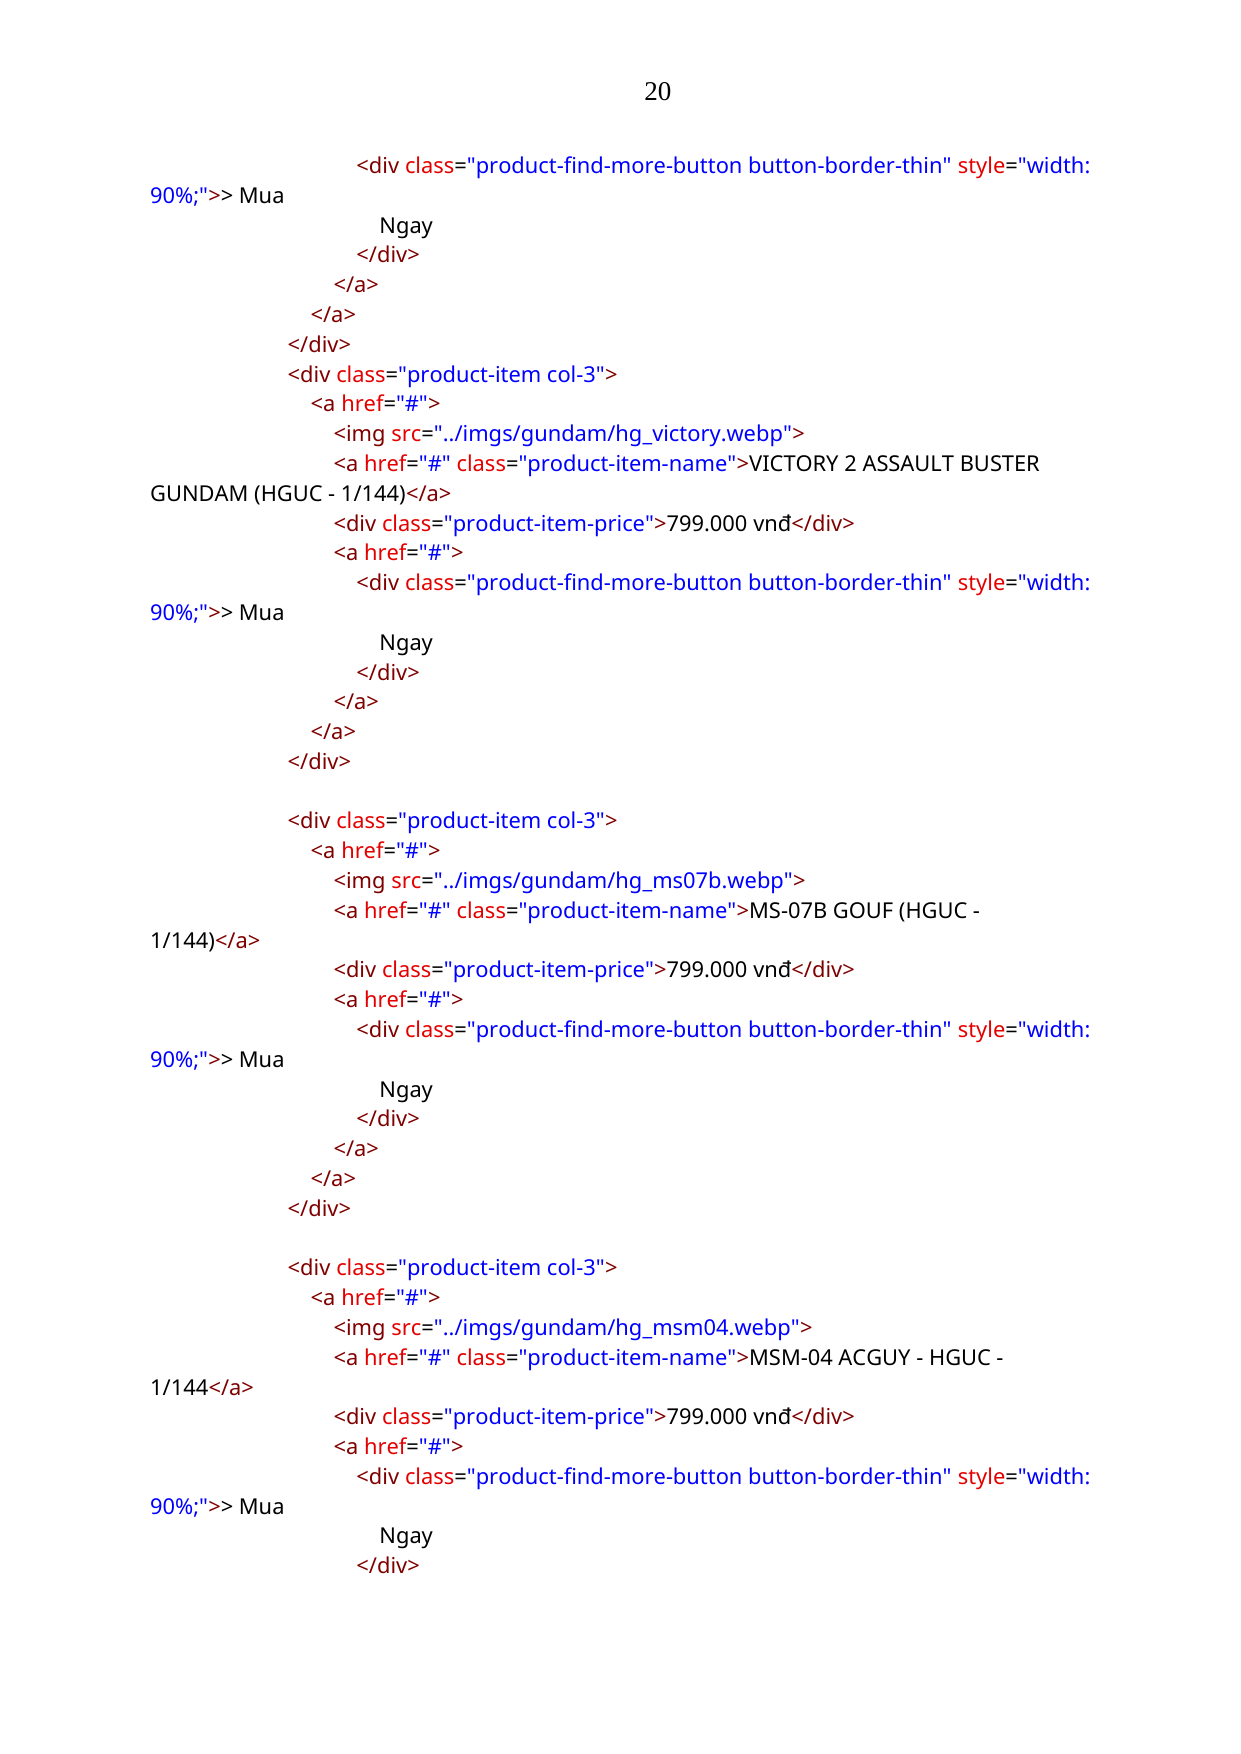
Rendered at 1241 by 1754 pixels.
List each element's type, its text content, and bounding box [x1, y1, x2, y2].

text </div> [150, 746, 1090, 776]
text </a> [150, 299, 1090, 329]
text Ngay [150, 627, 1090, 656]
text <a href="#" class="product-item-name">MSM-04 ACGUY - HGUC - 1/144</a> [150, 1342, 1090, 1401]
text <div class="product-find-more-button button-border-thin" style="width: 90%;">> Mua [150, 1461, 1090, 1520]
text </div> [150, 1550, 1090, 1580]
text <a href="#"> [150, 1282, 1090, 1312]
text </div> [150, 329, 1090, 358]
text <div class="product-find-more-button button-border-thin" style="width: 90%;">> Mua [150, 150, 1090, 209]
text <div class="product-find-more-button button-border-thin" style="width: 90%;">> Mua [150, 567, 1090, 627]
text <a href="#"> [150, 984, 1090, 1014]
text <div class="product-item-price">799.000 vnđ</div> [150, 507, 1090, 537]
text Ngay [150, 1520, 1090, 1550]
text </a> [150, 1133, 1090, 1163]
text <a href="#"> [150, 1431, 1090, 1461]
text <img src="../imgs/gundam/hg_msm04.webp"> [150, 1312, 1090, 1342]
text <a href="#"> [150, 537, 1090, 567]
text </div> [150, 239, 1090, 269]
text </a> [150, 686, 1090, 716]
text <a href="#"> [150, 388, 1090, 418]
text <a href="#"> [150, 835, 1090, 865]
text </div> [150, 656, 1090, 686]
text <div class="product-item col-3"> [150, 1252, 1090, 1282]
text <div class="product-item col-3"> [150, 358, 1090, 388]
text Ngay [150, 1073, 1090, 1103]
text <img src="../imgs/gundam/hg_victory.webp"> [150, 418, 1090, 448]
text <div class="product-item col-3"> [150, 805, 1090, 835]
text </div> [150, 1193, 1090, 1222]
text </div> [150, 1103, 1090, 1133]
text </a> [150, 716, 1090, 746]
text <div class="product-find-more-button button-border-thin" style="width: 90%;">> Mua [150, 1014, 1090, 1073]
text <div class="product-item-price">799.000 vnđ</div> [150, 954, 1090, 984]
text <div class="product-item-price">799.000 vnđ</div> [150, 1401, 1090, 1431]
text Ngay [150, 209, 1090, 239]
text </a> [150, 269, 1090, 299]
text <img src="../imgs/gundam/hg_ms07b.webp"> [150, 865, 1090, 895]
text <a href="#" class="product-item-name">MS-07B GOUF (HGUC - 1/144)</a> [150, 895, 1090, 954]
text <a href="#" class="product-item-name">VICTORY 2 ASSAULT BUSTER GUNDAM (HGUC - 1/144)</a> [150, 448, 1090, 507]
text </a> [150, 1163, 1090, 1193]
